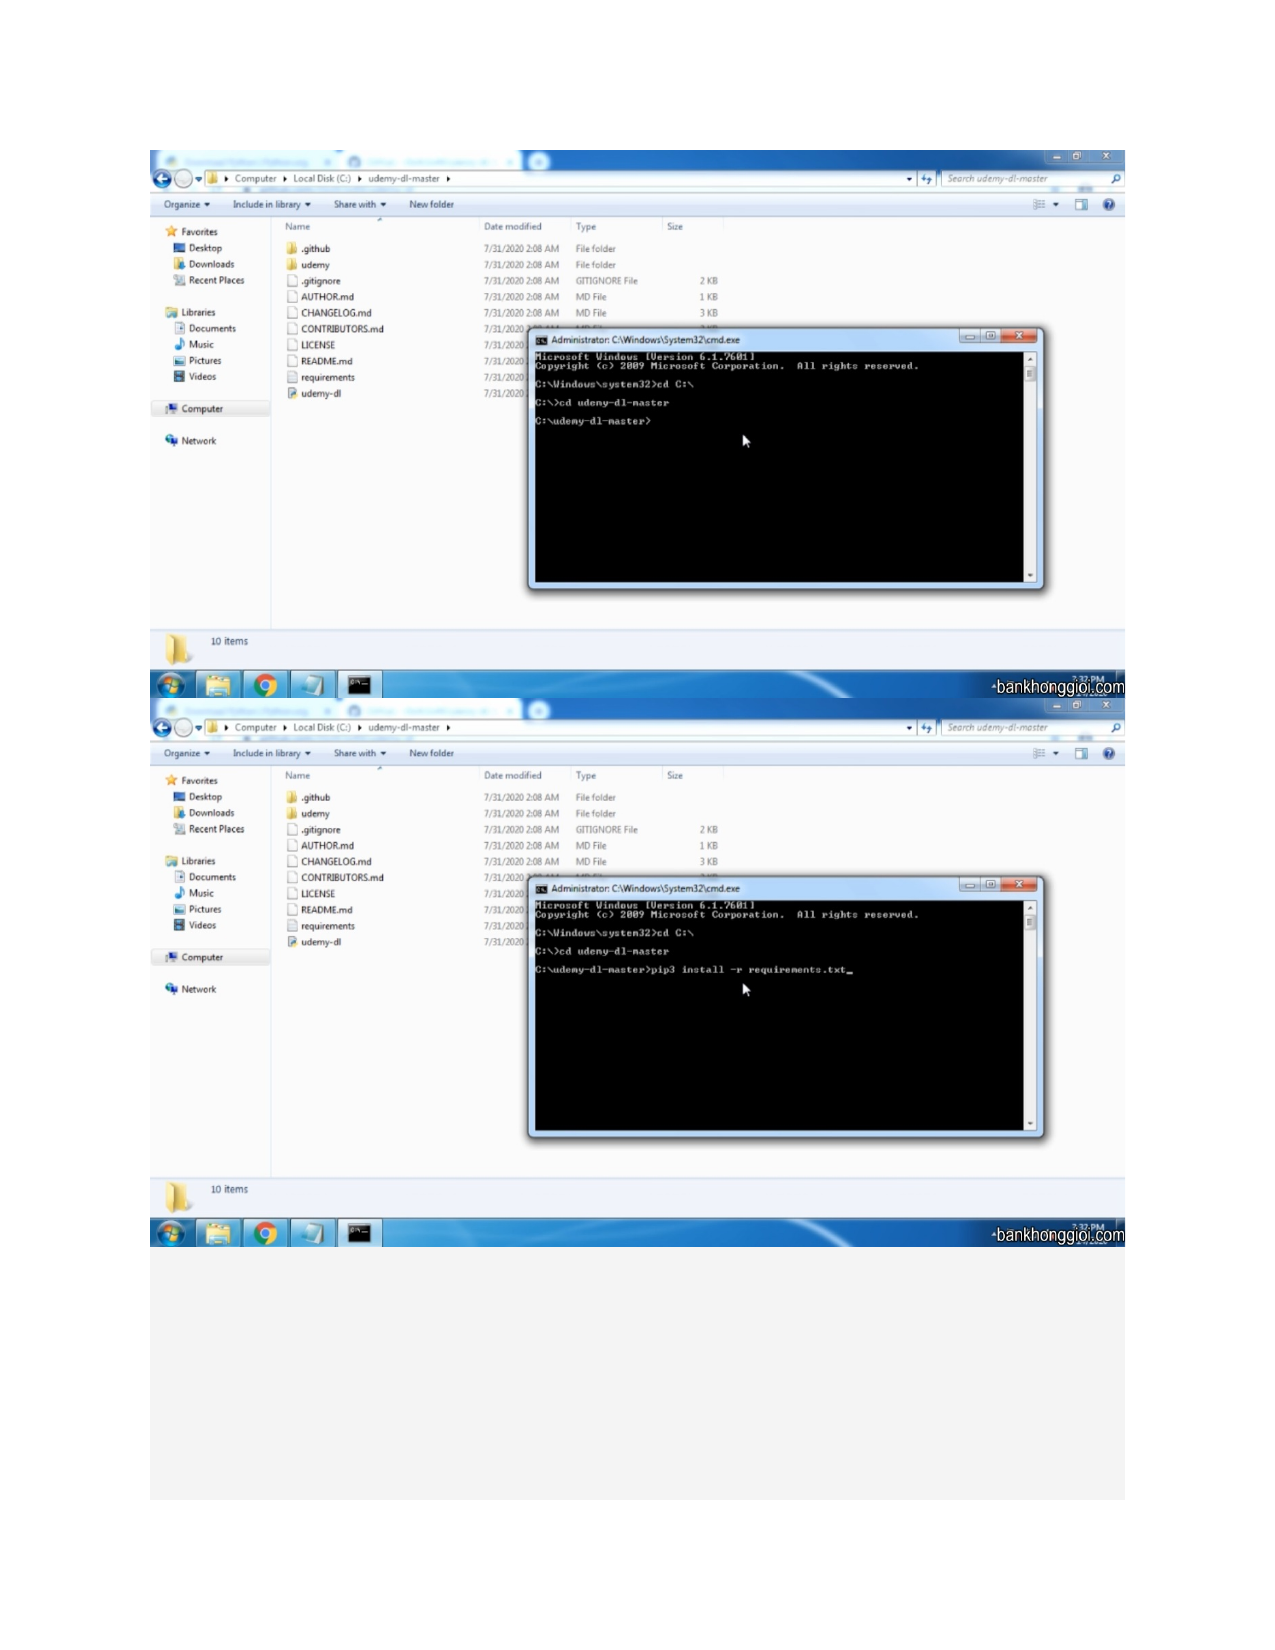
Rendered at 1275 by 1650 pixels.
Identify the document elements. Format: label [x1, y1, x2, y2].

picture [150, 150, 1125, 1247]
